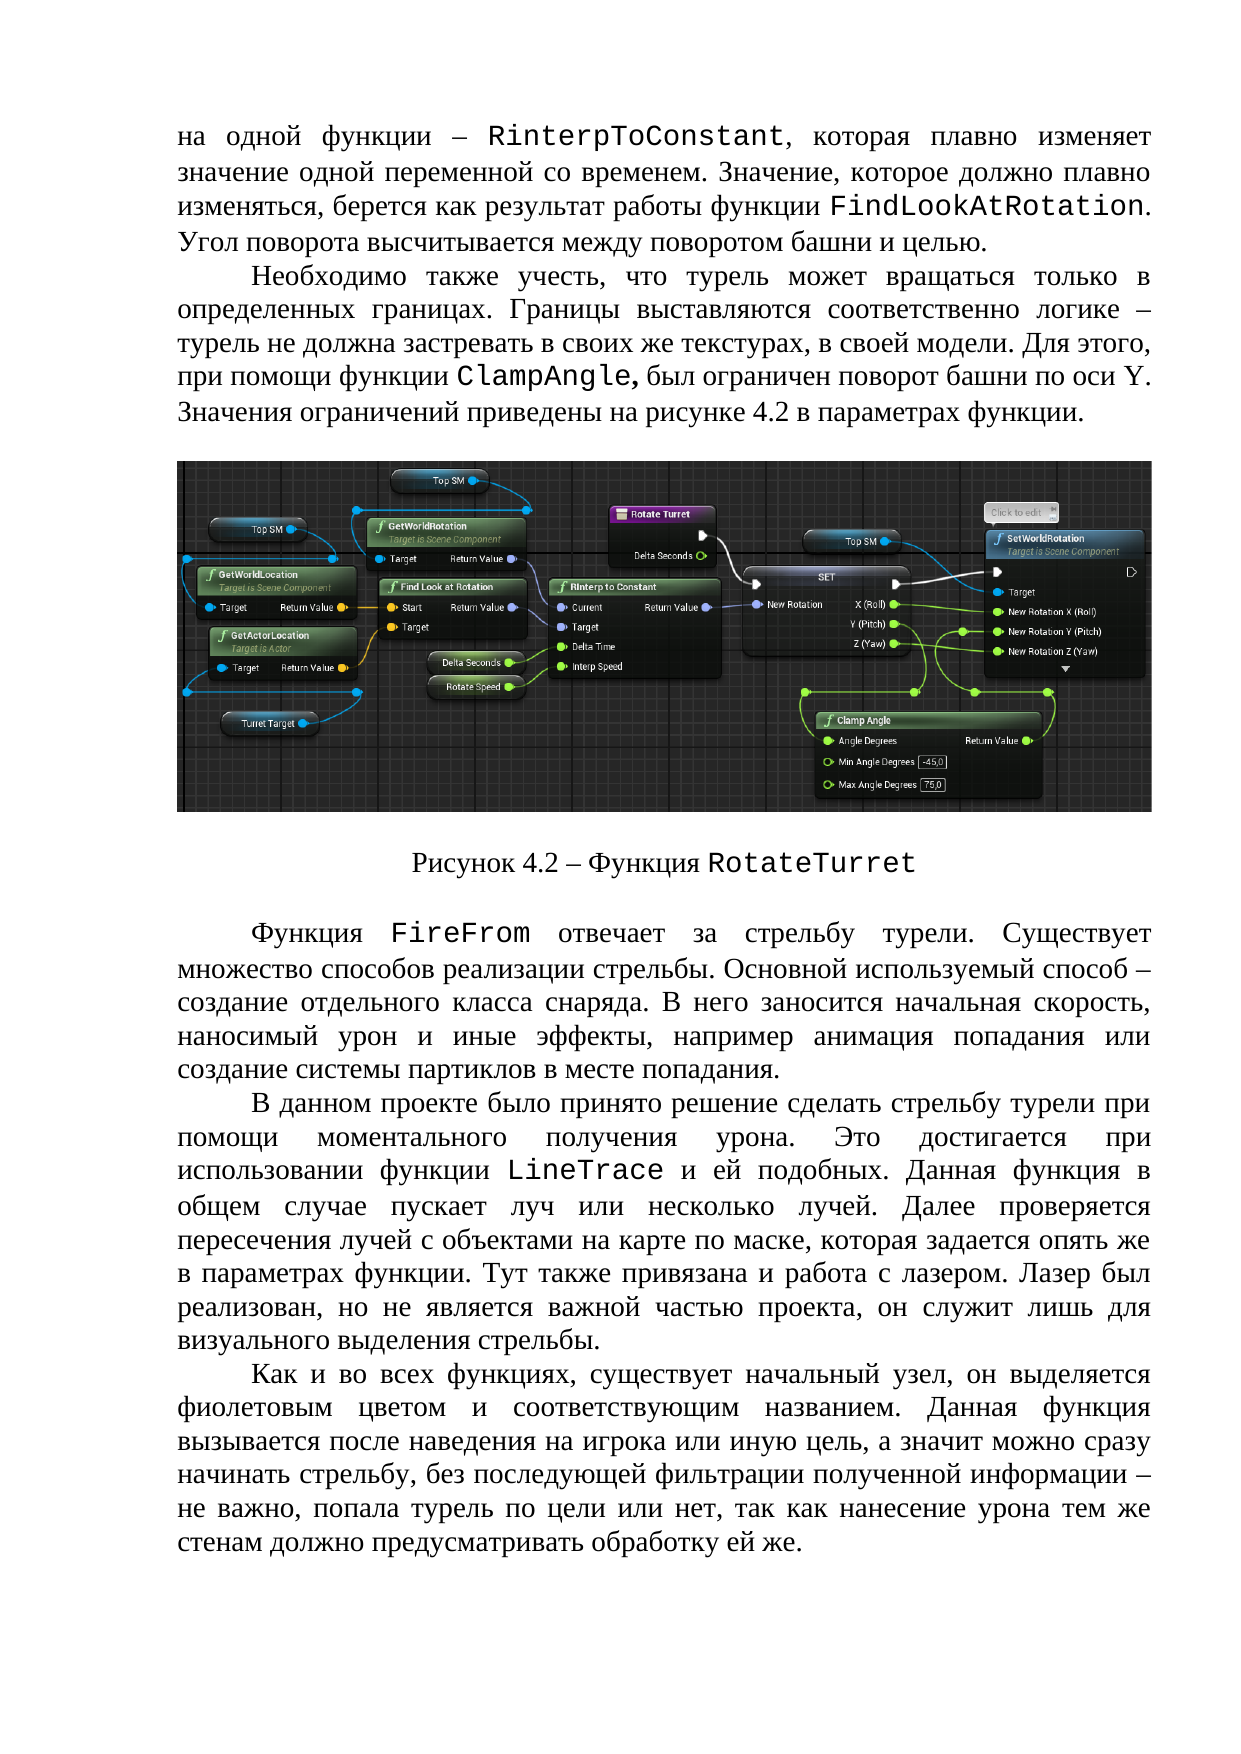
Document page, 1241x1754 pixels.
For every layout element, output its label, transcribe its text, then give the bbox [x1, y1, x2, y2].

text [177, 118, 1152, 258]
text Как и во всех функциях, существует начальный узел, он выделяется фиолетовым цветом и соответствующим названием. Данная функция вызывается после наведения на игрока или иную цель, а значит можно сразу начинать стрельбу, без последующей фильтрации полученной информации – не важно, попала турель по цели или нет, так как нанесение урона тем же стенам должно предусматривать обработку ей же. [177, 1356, 1152, 1557]
text Функция FireFrom отвечает за стрельбу турели. Существует множество способов реализации стрельбы. Основной используемый способ – создание отдельного класса снаряда. В него заносится начальная скорость, наносимый урон и иные эффекты, например анимация попадания или создание системы партиклов в месте попадания. [177, 915, 1152, 1085]
picture [177, 461, 1152, 812]
text Необходимо также учесть, что турель может вращаться только в определенных границах. Границы выставляются соответственно логике – турель не должна застревать в своих же текстурах, в своей модели. Для этого, при помощи функции ClampAngle, был ограничен поворот башни по оси Y. Значения ограничений приведены на рисунке 4.2 в параметрах функции. [177, 258, 1152, 428]
text В данном проекте было принято решение сделать стрельбу турели при помощи моментального получения урона. Это достигается при использовании функции LineTrace и ей подобных. Данная функция в общем случае пускает луч или несколько лучей. Далее проверяется пересечения лучей с объектами на карте по маске, которая задается опять же в параметрах функции. Тут также привязана и работа с лазером. Лазер был реализован, но не является важной частью проекта, он служит лишь для визуального выделения стрельбы. [177, 1085, 1152, 1356]
text Рисунок 4.2 – Функция RotateTurret [177, 845, 1152, 881]
